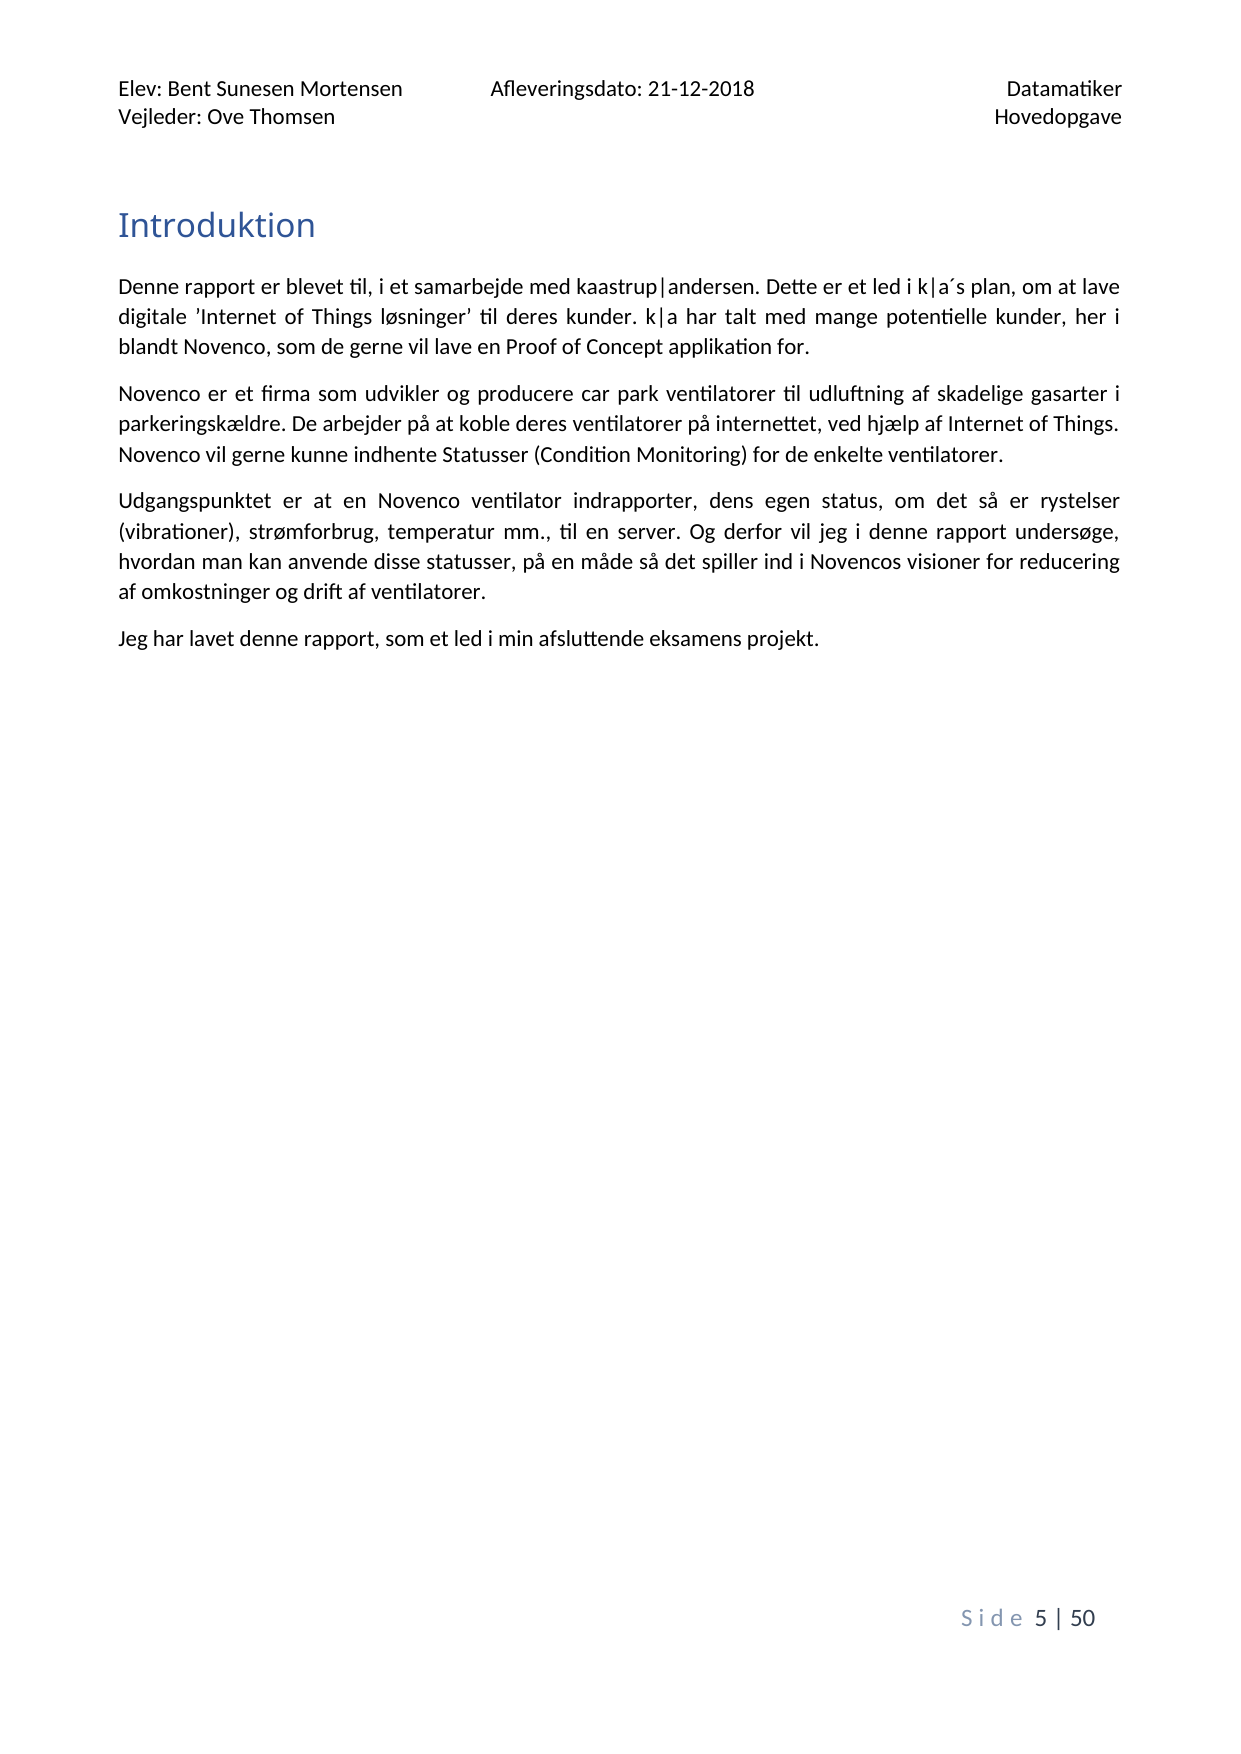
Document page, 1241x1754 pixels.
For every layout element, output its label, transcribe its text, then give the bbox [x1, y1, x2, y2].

text Denne rapport er blevet til, i et samarbejde med kaastrup|andersen. Dette er et led i k|a´s plan, om at lave digitale ’Internet of Things løsninger’ til deres kunder. k|a har talt med mange potentielle kunder, her i blandt Novenco, som de gerne vil lave en Proof of Concept applikation for. [118, 272, 1122, 360]
text Udgangspunktet er at en Novenco ventilator indrapporter, dens egen status, om det så er rystelser (vibrationer), strømforbrug, temperatur mm., til en server. Og derfor vil jeg i denne rapport undersøge, hvordan man kan anvende disse statusser, på en måde så det spiller ind i Novencos visioner for reducering af omkostninger og drift af ventilatorer. [118, 487, 1122, 605]
subtitle Introduktion [118, 202, 1122, 248]
text Novenco er et firma som udvikler og producere car park ventilatorer til udluftning af skadelige gasarter i parkeringskældre. De arbejder på at koble deres ventilatorer på internettet, ved hjælp af Internet of Things. Novenco vil gerne kunne indhente Statusser (Condition Monitoring) for de enkelte ventilatorer. [118, 379, 1122, 468]
text Jeg har lavet denne rapport, som et led i min afsluttende eksamens projekt. [118, 624, 1122, 652]
